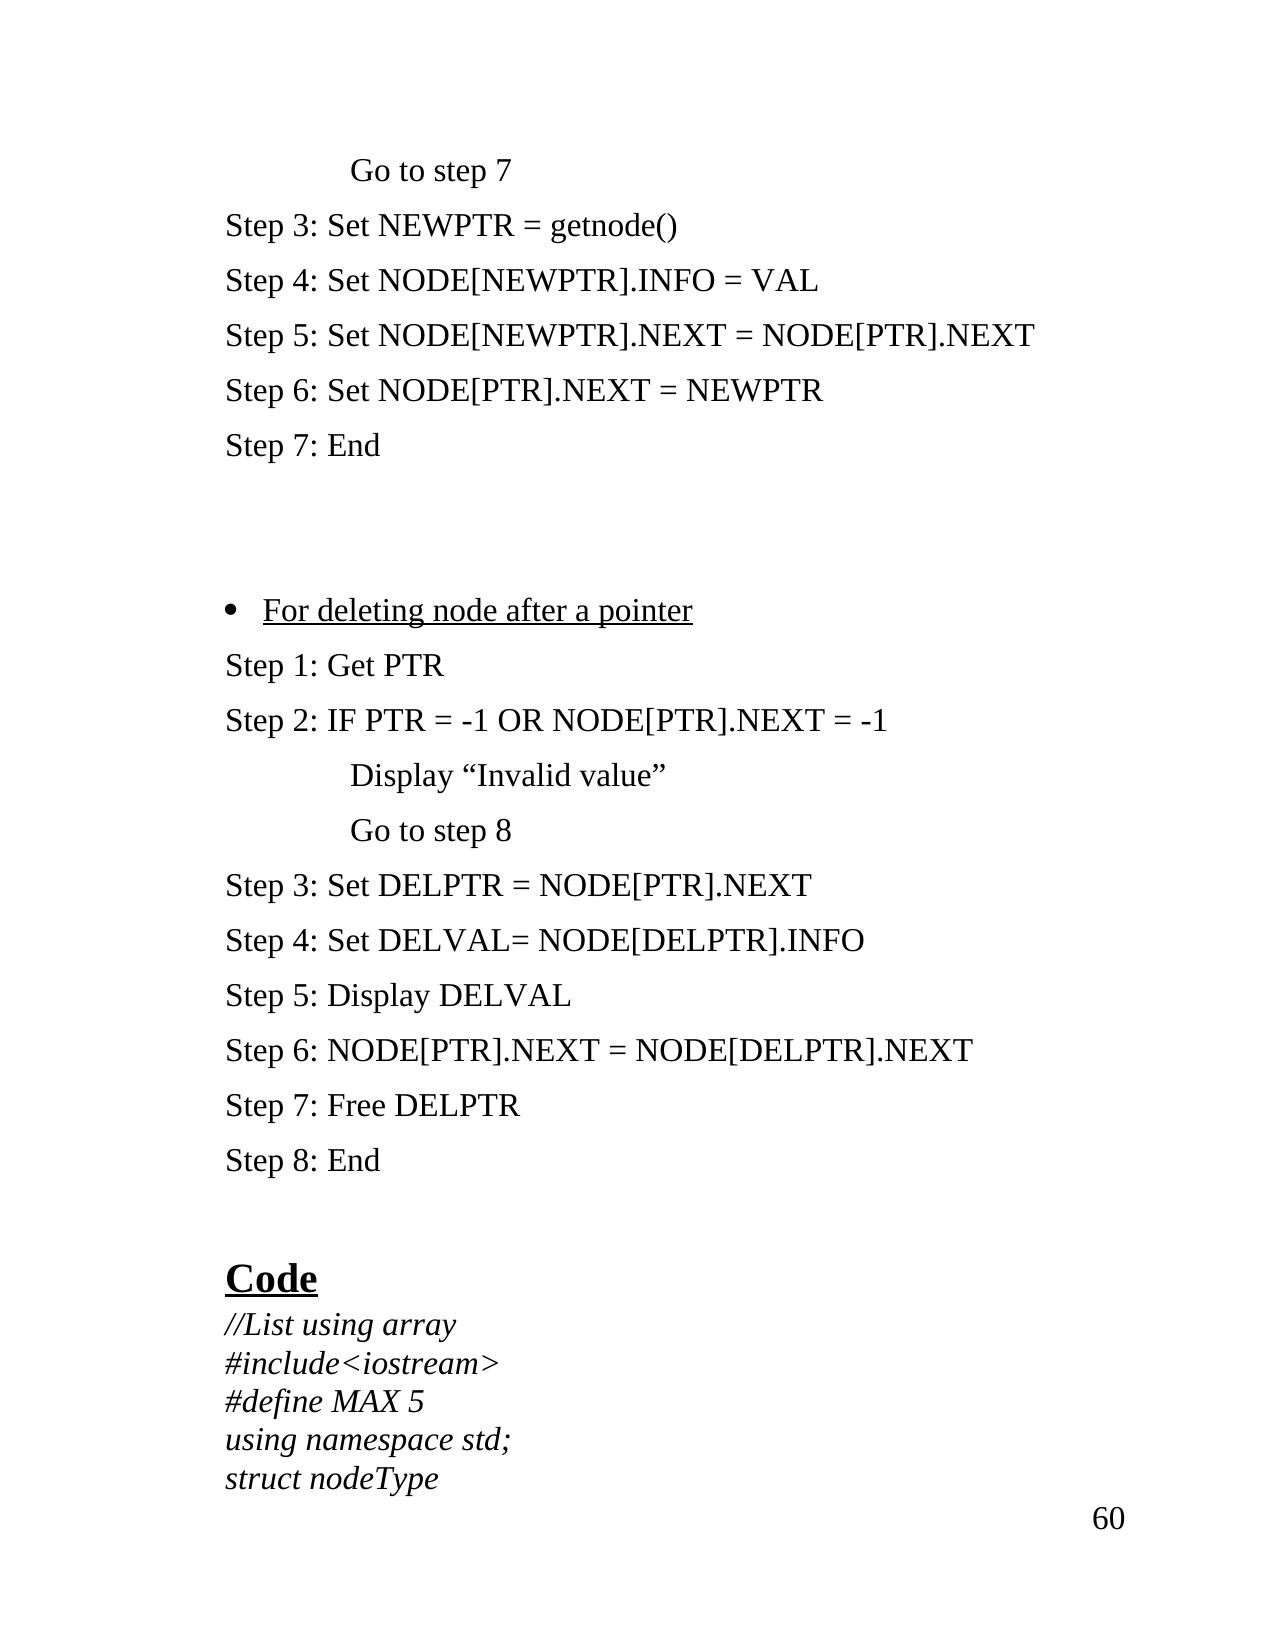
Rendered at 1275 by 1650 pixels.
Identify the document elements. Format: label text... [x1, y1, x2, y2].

subtitle Code [225, 1253, 1125, 1301]
text Step 7: Free DELPTR [225, 1085, 1125, 1123]
text Step 5: Display DELVAL [225, 975, 1125, 1013]
text using namespace std; [225, 1420, 1125, 1458]
text Step 4: Set DELVAL= NODE[DELPTR].INFO [225, 920, 1125, 958]
text //List using array [225, 1305, 1125, 1343]
text Step 5: Set NODE[NEWPTR].NEXT = NODE[PTR].NEXT [225, 315, 1125, 353]
text Step 8: End [225, 1140, 1125, 1178]
text Display “Invalid value” [225, 755, 1125, 793]
text Step 3: Set DELPTR = NODE[PTR].NEXT [225, 865, 1125, 903]
list For deleting node after a pointer [225, 590, 1125, 628]
text Step 4: Set NODE[NEWPTR].INFO = VAL [225, 260, 1125, 298]
text Step 7: End [225, 425, 1125, 463]
text Go to step 8 [225, 810, 1125, 848]
text #include<iostream> [225, 1343, 1125, 1381]
text Step 6: Set NODE[PTR].NEXT = NEWPTR [225, 370, 1125, 408]
text Go to step 7 [225, 150, 1125, 188]
text Step 6: NODE[PTR].NEXT = NODE[DELPTR].NEXT [225, 1030, 1125, 1068]
text #define MAX 5 [225, 1381, 1125, 1420]
text Step 1: Get PTR [225, 645, 1125, 683]
text Step 3: Set NEWPTR = getnode() [225, 205, 1125, 243]
text struct nodeType [225, 1458, 1125, 1496]
text Step 2: IF PTR = -1 OR NODE[PTR].NEXT = -1 [225, 700, 1125, 738]
